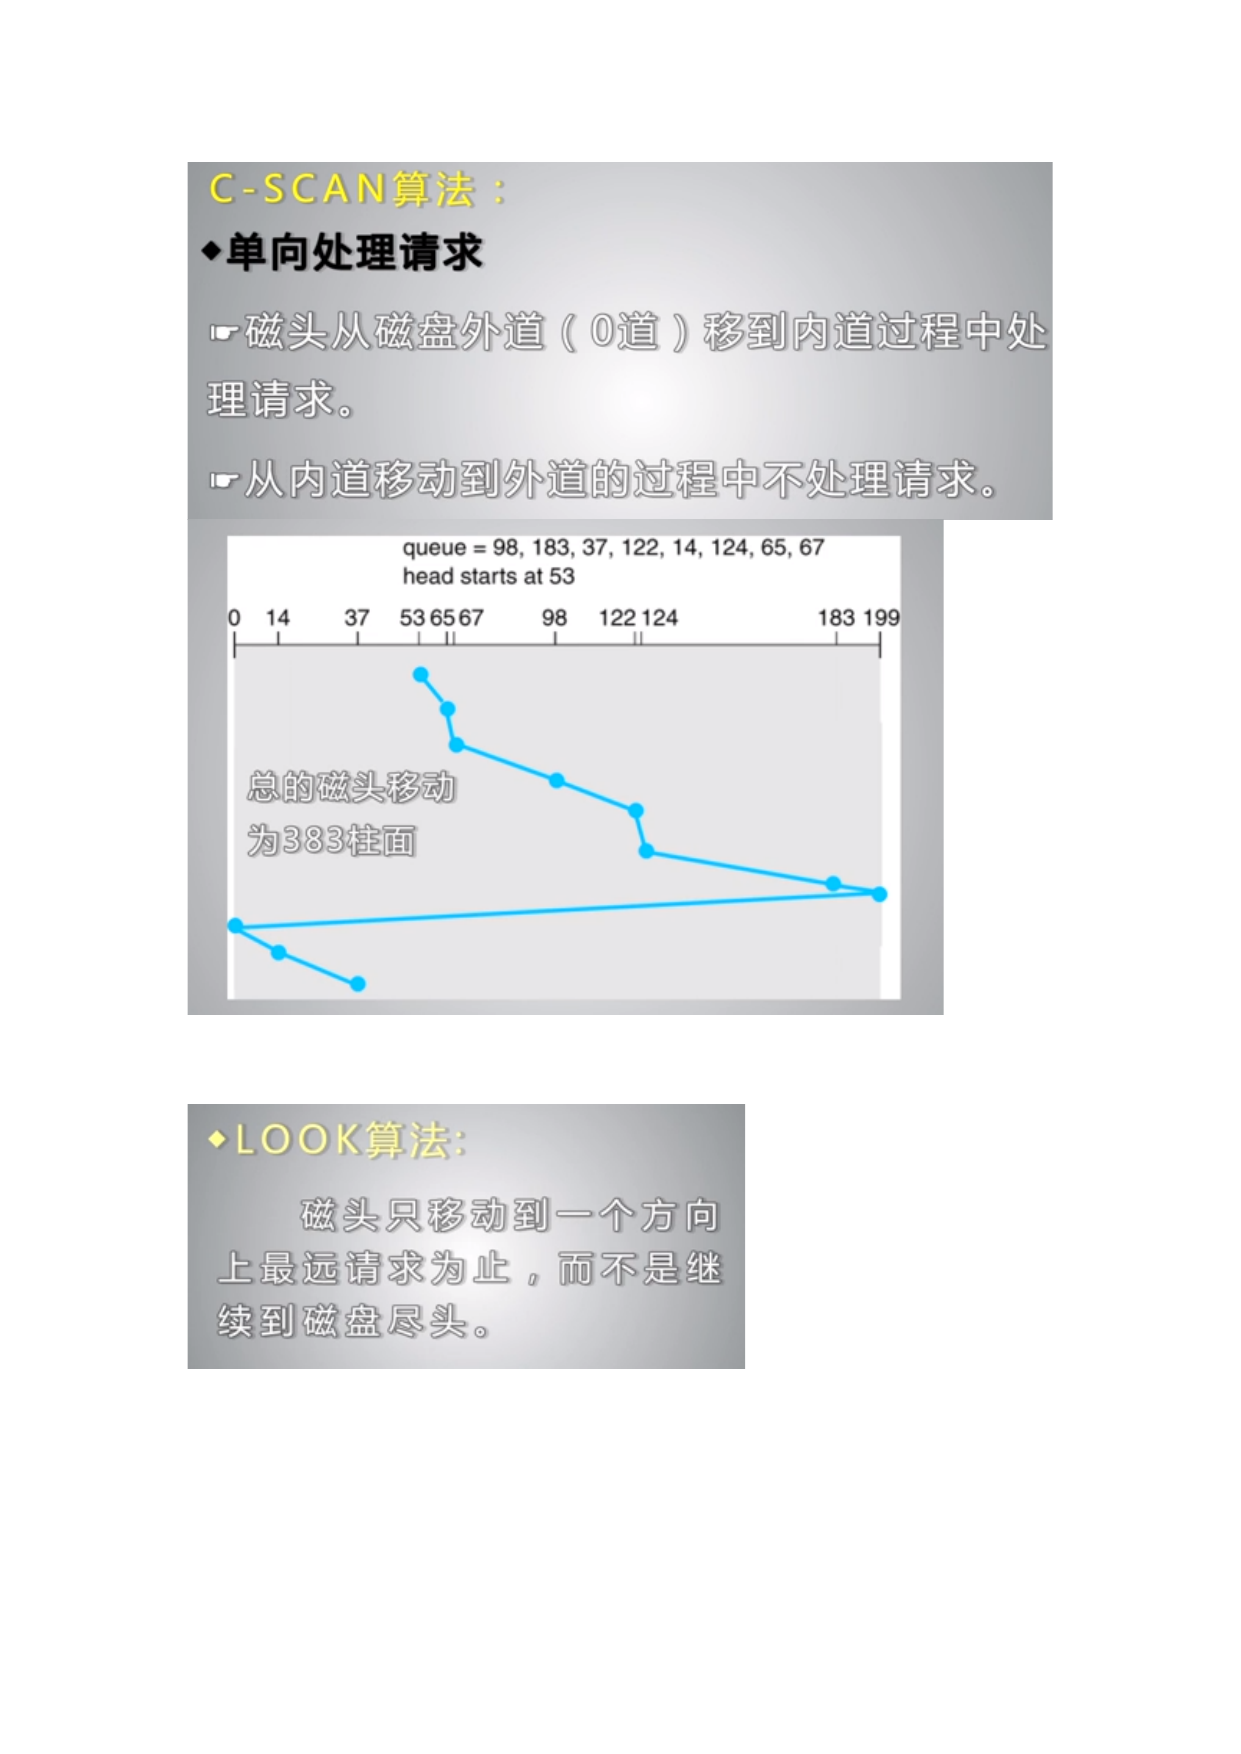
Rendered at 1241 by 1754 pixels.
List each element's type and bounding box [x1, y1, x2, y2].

picture [187, 1104, 746, 1369]
picture [187, 162, 1053, 1015]
